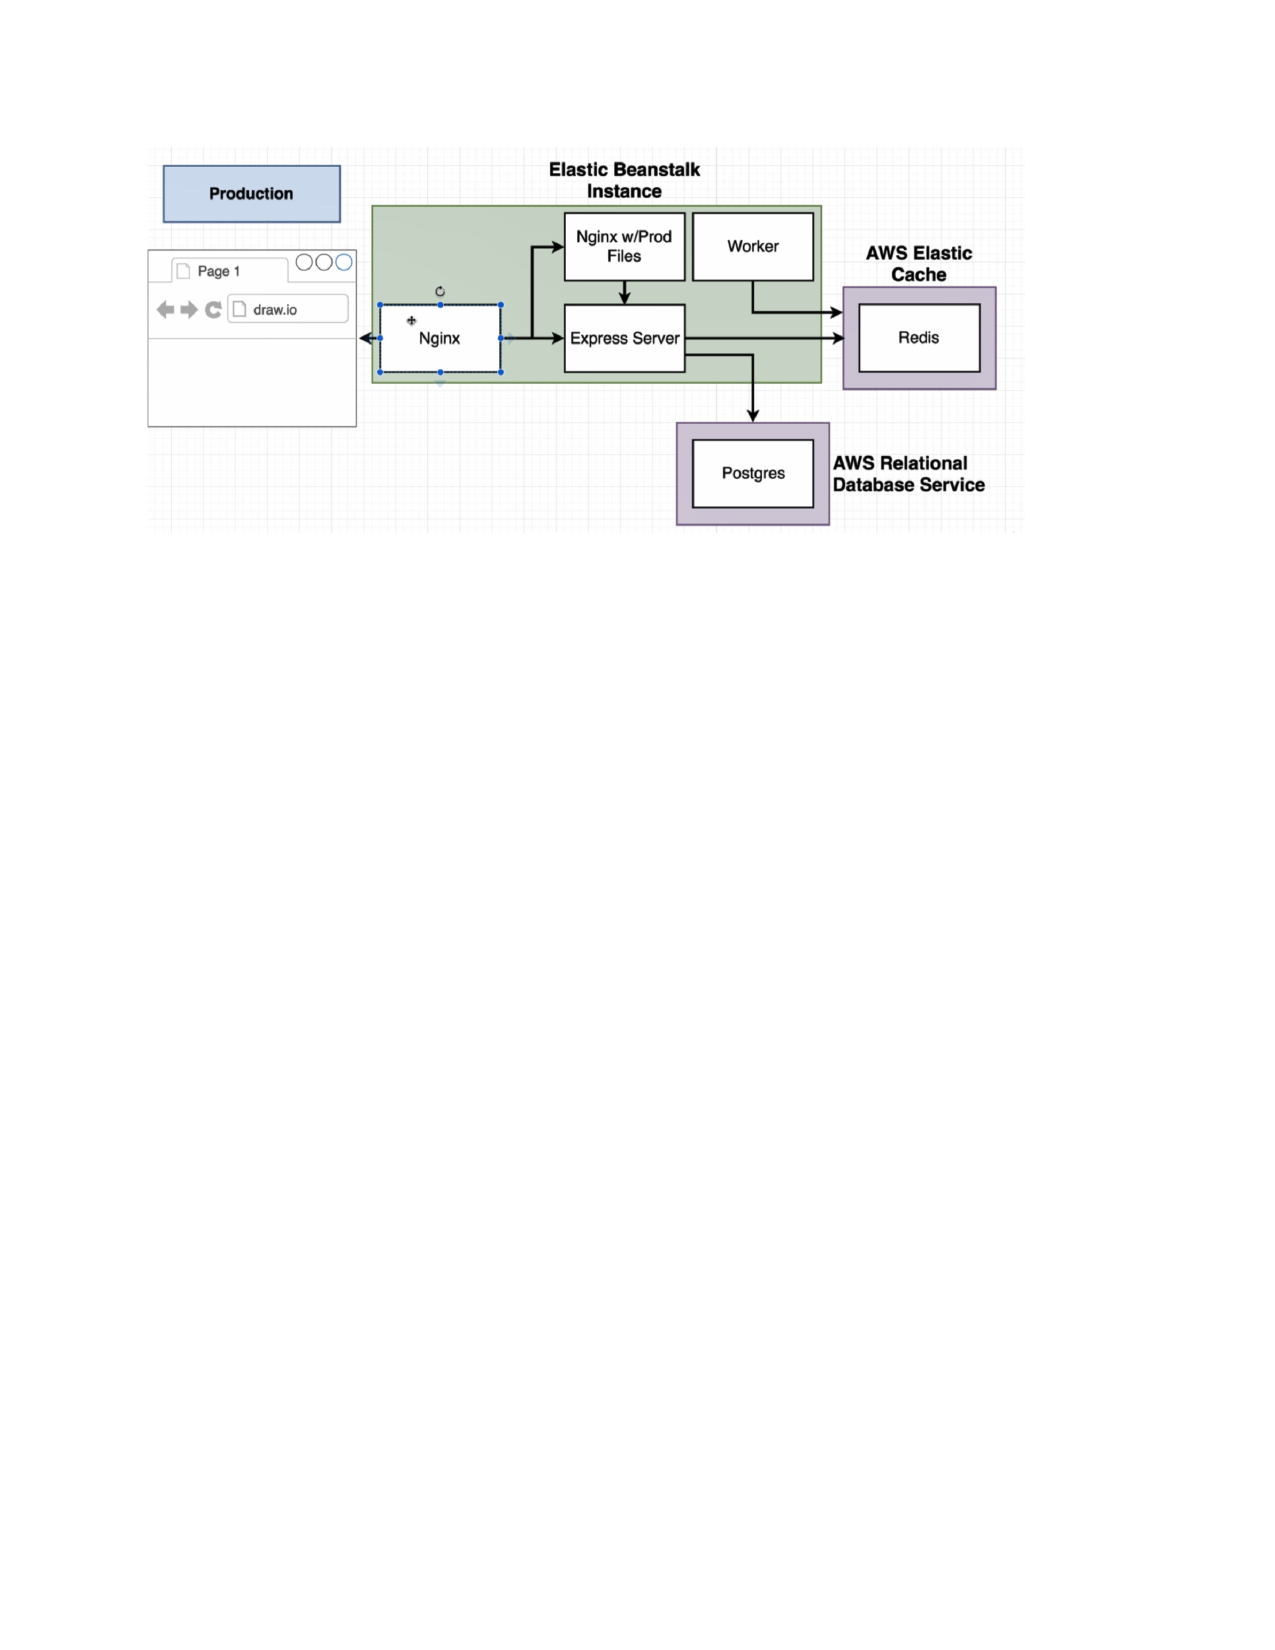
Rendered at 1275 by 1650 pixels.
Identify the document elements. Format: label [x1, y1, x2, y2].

picture [147, 147, 1025, 533]
